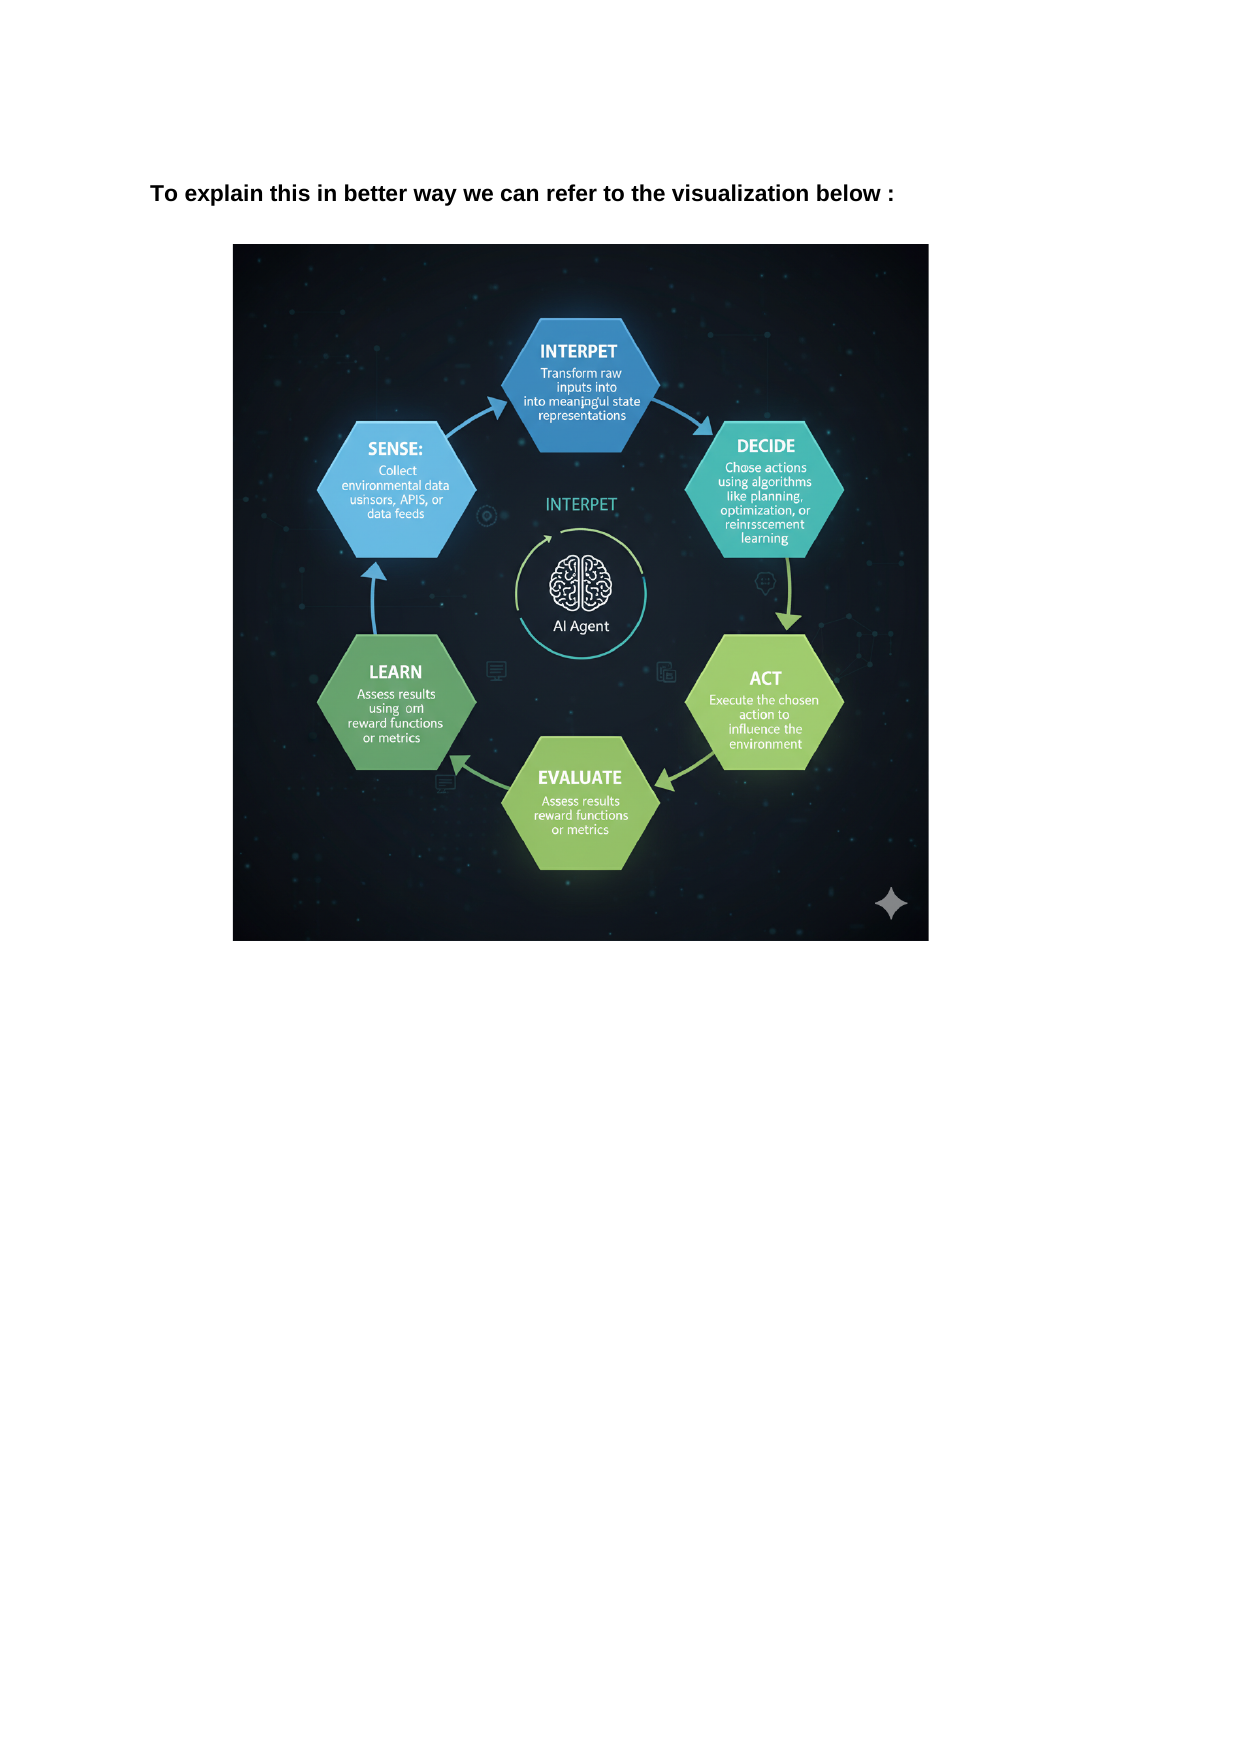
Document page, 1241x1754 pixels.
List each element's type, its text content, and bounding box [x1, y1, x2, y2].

picture [232, 244, 929, 941]
text To explain this in better way we can refer to the visualization below : [150, 180, 1090, 207]
